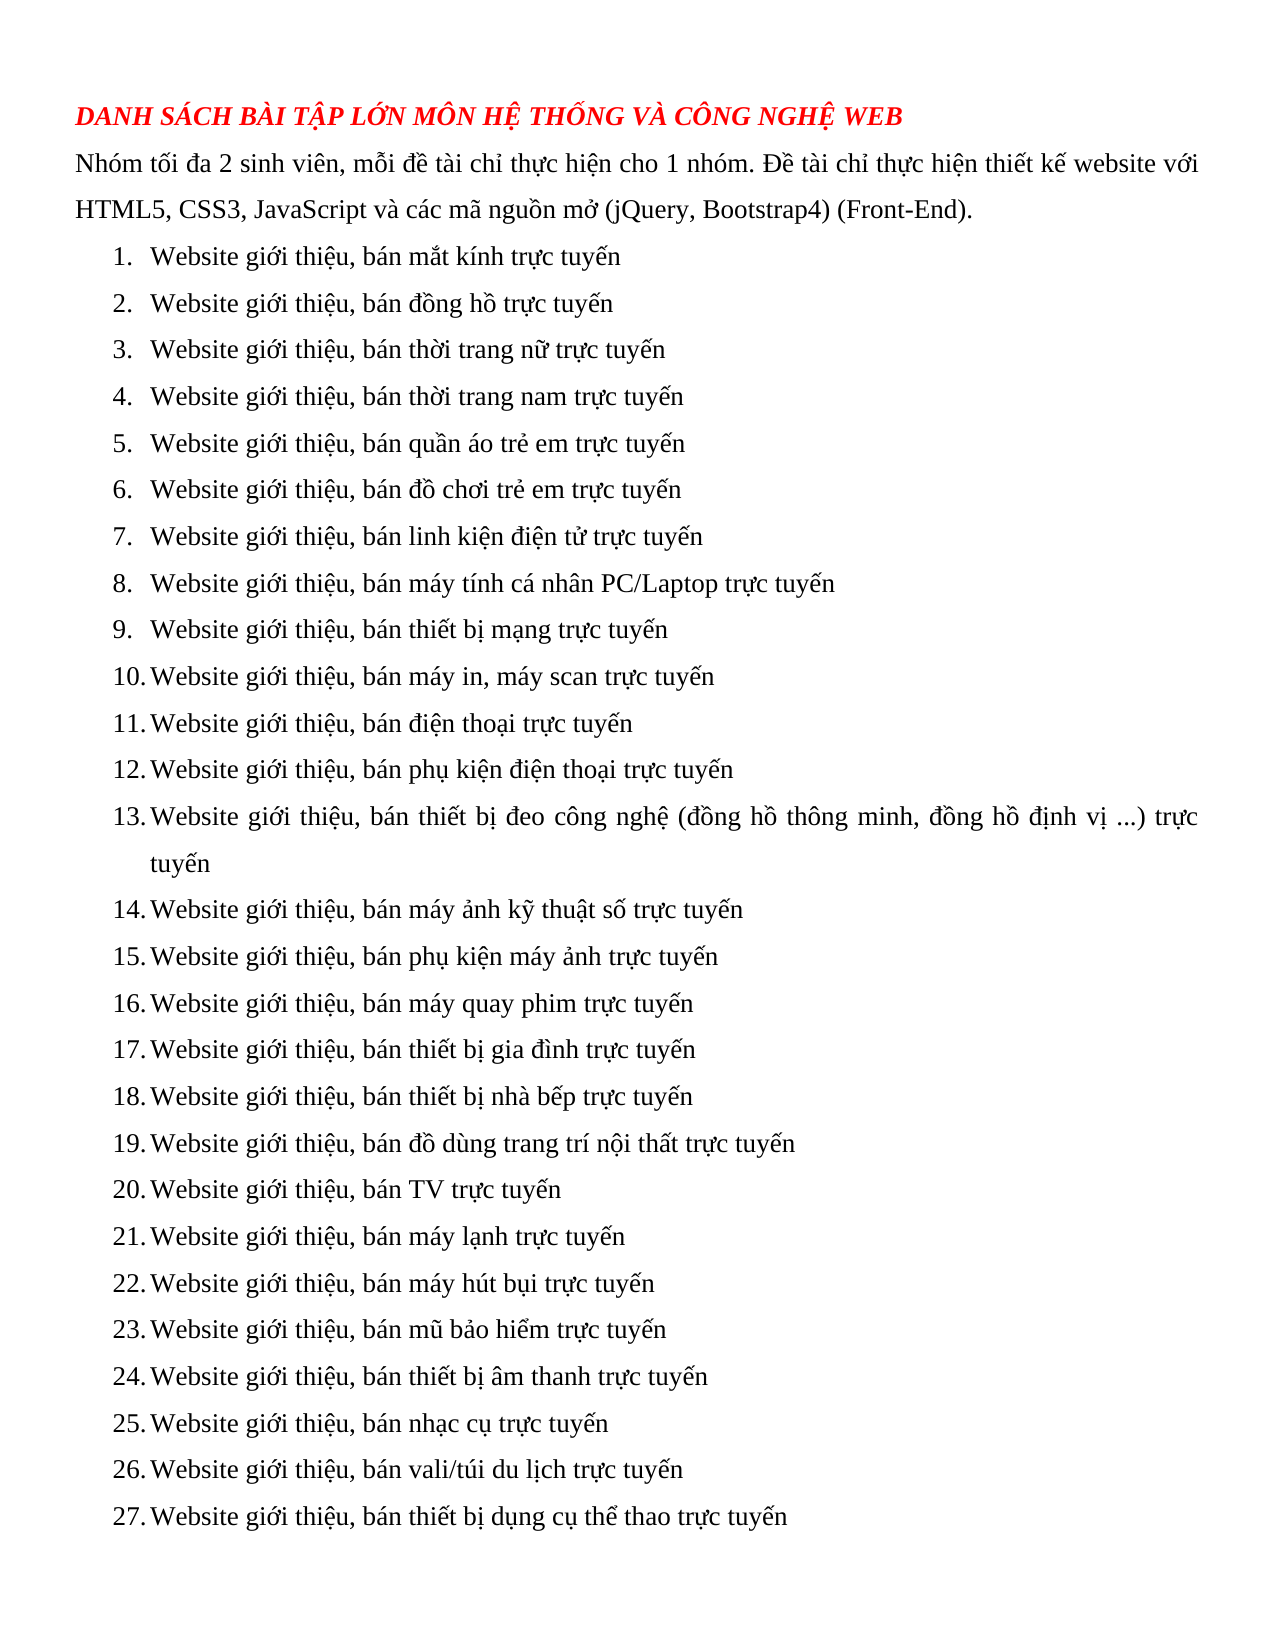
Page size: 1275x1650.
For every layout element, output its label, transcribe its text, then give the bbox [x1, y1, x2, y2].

list Website giới thiệu, bán thời trang nữ trực tuyến [112, 333, 1200, 364]
list Website giới thiệu, bán thiết bị gia đình trực tuyến [112, 1033, 1200, 1064]
list Website giới thiệu, bán đồng hồ trực tuyến [112, 287, 1200, 318]
list Website giới thiệu, bán vali/túi du lịch trực tuyến [112, 1453, 1200, 1484]
list Website giới thiệu, bán thiết bị âm thanh trực tuyến [112, 1360, 1200, 1391]
subtitle DANH SÁCH BÀI TẬP LỚN MÔN HỆ THỐNG VÀ CÔNG NGHỆ WEB [75, 100, 1200, 131]
list Website giới thiệu, bán phụ kiện điện thoại trực tuyến [112, 753, 1200, 784]
list Website giới thiệu, bán thiết bị đeo công nghệ (đồng hồ thông minh, đồng hồ định vị ...) trực tuyến [112, 800, 1200, 878]
list Website giới thiệu, bán máy lạnh trực tuyến [112, 1220, 1200, 1251]
list Website giới thiệu, bán thời trang nam trực tuyến [112, 380, 1200, 411]
list Website giới thiệu, bán máy in, máy scan trực tuyến [112, 660, 1200, 691]
list Website giới thiệu, bán máy quay phim trực tuyến [112, 987, 1200, 1018]
list Website giới thiệu, bán đồ chơi trẻ em trực tuyến [112, 473, 1200, 504]
list Website giới thiệu, bán mắt kính trực tuyến [112, 240, 1200, 271]
list Website giới thiệu, bán đồ dùng trang trí nội thất trực tuyến [112, 1127, 1200, 1158]
text Nhóm tối đa 2 sinh viên, mỗi đề tài chỉ thực hiện cho 1 nhóm. Đề tài chỉ thực hiện thiết kế website với HTML5, CSS3, JavaScript và các mã nguồn mở (jQuery, Bootstrap4) (Front-End). [75, 147, 1200, 224]
list Website giới thiệu, bán máy tính cá nhân PC/Laptop trực tuyến [112, 567, 1200, 598]
list Website giới thiệu, bán thiết bị nhà bếp trực tuyến [112, 1080, 1200, 1111]
list Website giới thiệu, bán linh kiện điện tử trực tuyến [112, 520, 1200, 551]
list Website giới thiệu, bán máy hút bụi trực tuyến [112, 1267, 1200, 1298]
list Website giới thiệu, bán nhạc cụ trực tuyến [112, 1407, 1200, 1438]
list Website giới thiệu, bán quần áo trẻ em trực tuyến [112, 427, 1200, 458]
list Website giới thiệu, bán phụ kiện máy ảnh trực tuyến [112, 940, 1200, 971]
list Website giới thiệu, bán TV trực tuyến [112, 1173, 1200, 1204]
list Website giới thiệu, bán mũ bảo hiểm trực tuyến [112, 1313, 1200, 1344]
list Website giới thiệu, bán điện thoại trực tuyến [112, 707, 1200, 738]
list Website giới thiệu, bán máy ảnh kỹ thuật số trực tuyến [112, 893, 1200, 924]
list Website giới thiệu, bán thiết bị dụng cụ thể thao trực tuyến [112, 1500, 1200, 1531]
list Website giới thiệu, bán thiết bị mạng trực tuyến [112, 613, 1200, 644]
